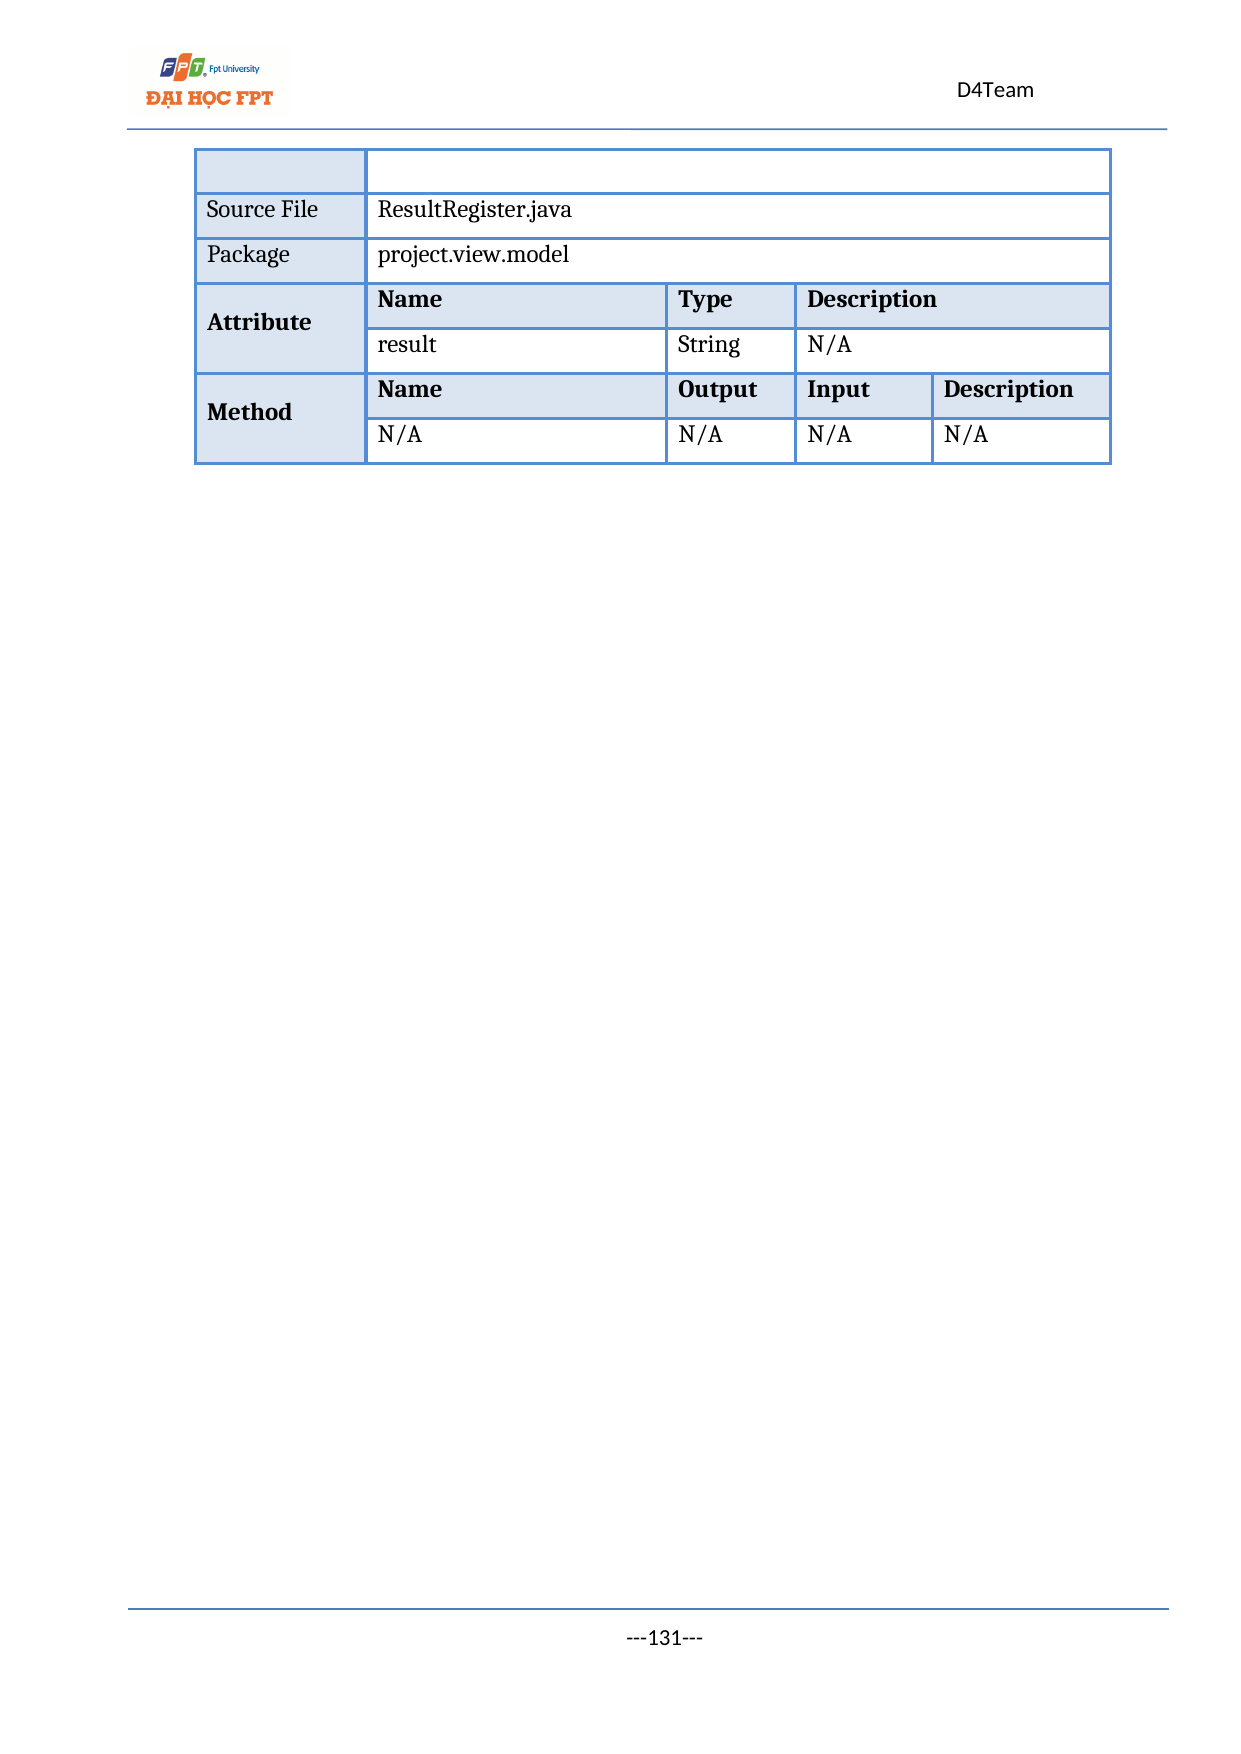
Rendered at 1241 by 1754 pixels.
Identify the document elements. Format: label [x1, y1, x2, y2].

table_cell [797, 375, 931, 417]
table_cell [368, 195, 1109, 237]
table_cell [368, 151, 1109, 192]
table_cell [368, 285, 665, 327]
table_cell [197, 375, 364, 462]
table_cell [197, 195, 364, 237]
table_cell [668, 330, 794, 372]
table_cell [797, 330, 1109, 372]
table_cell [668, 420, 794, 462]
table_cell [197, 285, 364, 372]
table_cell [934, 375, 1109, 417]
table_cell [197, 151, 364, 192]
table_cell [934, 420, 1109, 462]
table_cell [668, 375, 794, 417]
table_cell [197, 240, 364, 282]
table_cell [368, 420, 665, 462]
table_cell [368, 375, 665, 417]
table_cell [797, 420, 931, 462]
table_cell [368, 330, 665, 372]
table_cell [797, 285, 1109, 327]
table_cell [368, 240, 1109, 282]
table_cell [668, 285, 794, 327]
picture [129, 46, 290, 116]
